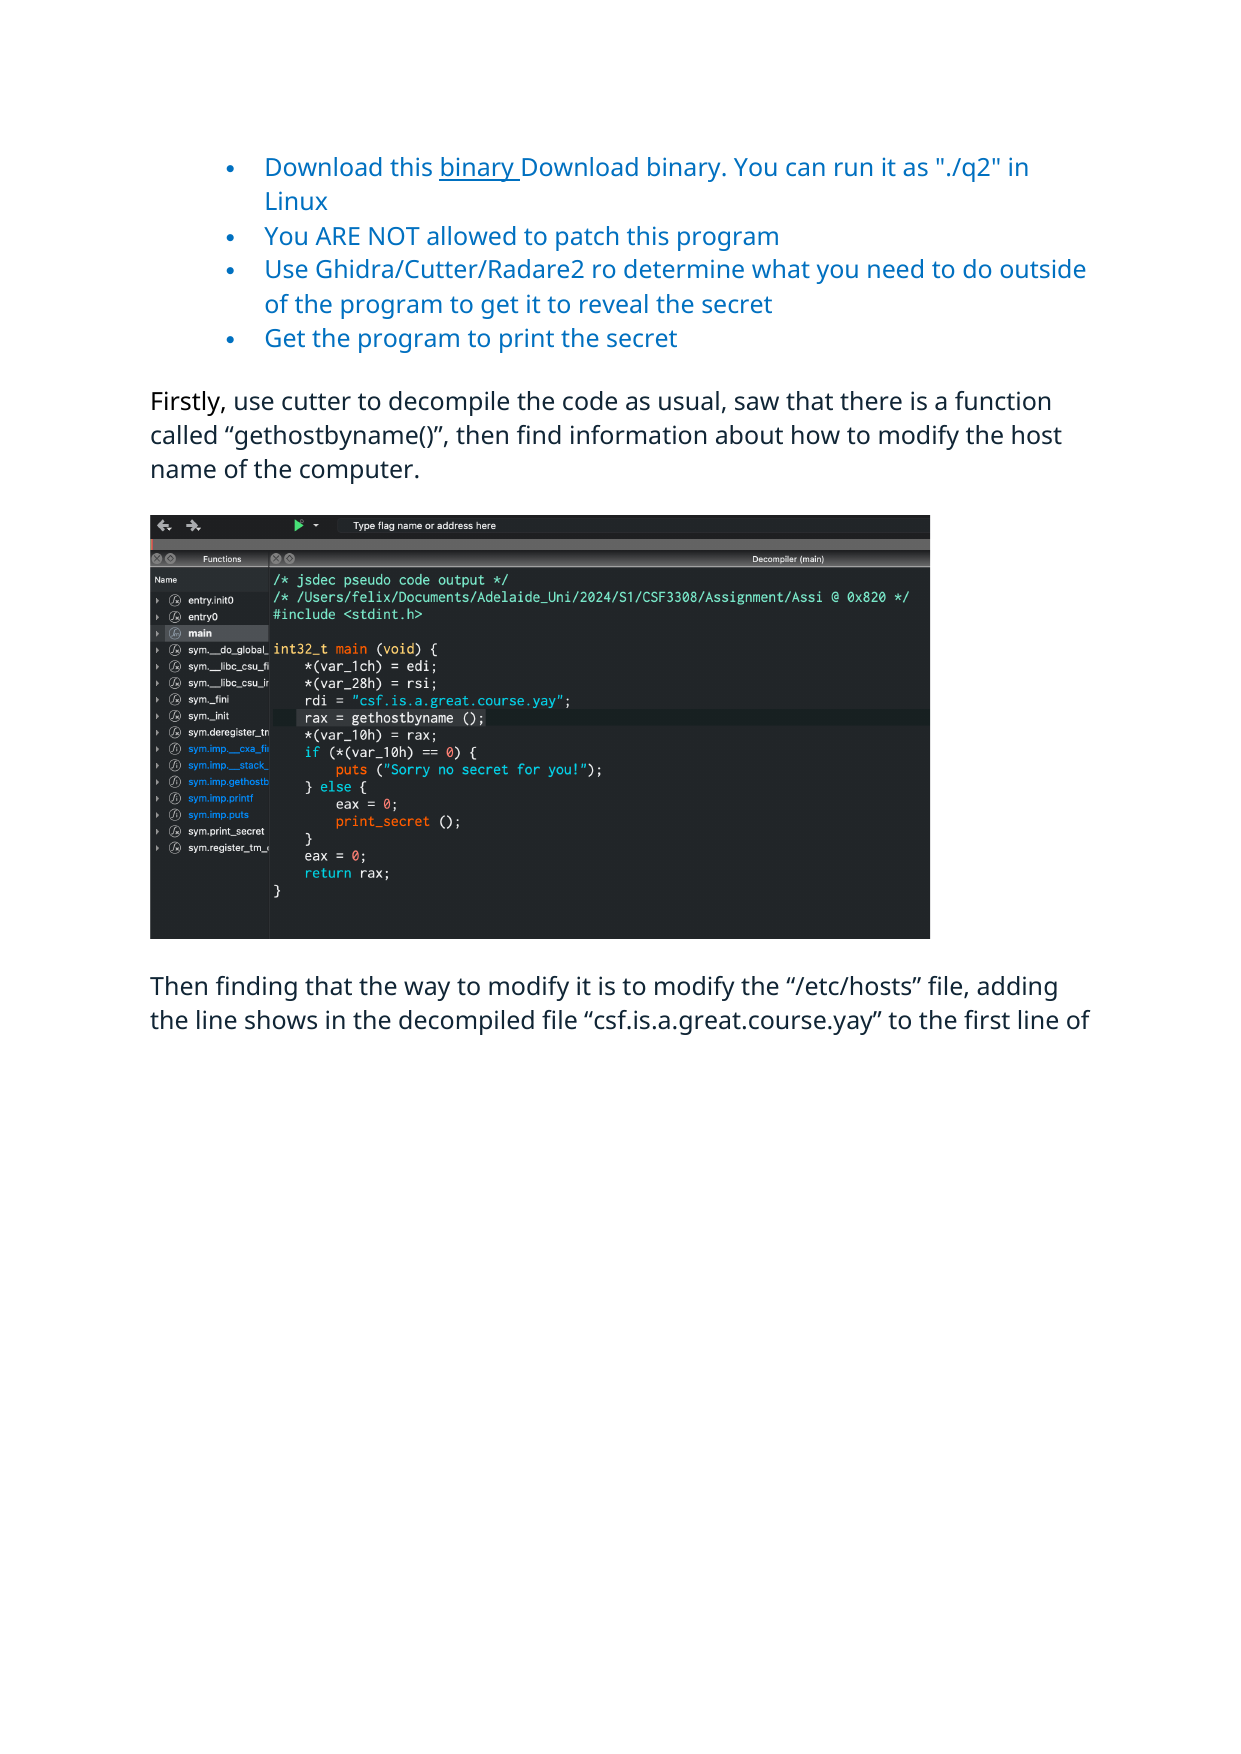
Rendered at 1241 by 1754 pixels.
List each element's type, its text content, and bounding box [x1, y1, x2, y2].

list Get the program to print the secret [227, 320, 1090, 354]
list You ARE NOT allowed to patch this program [227, 218, 1090, 252]
text Then finding that the way to modify it is to modify the “/etc/hosts” file, adding the line shows in the decompiled file “csf.is.a.great.course.yay” to the first line of the host file: [150, 968, 1090, 1036]
list Use Ghidra/Cutter/Radare2 ro determine what you need to do outside of the program to get it to reveal the secret [227, 252, 1090, 320]
picture [150, 515, 931, 939]
text Firstly, use cutter to decompile the code as usual, saw that there is a function called “gethostbyname()”, then find information about how to modify the host name of the computer. [150, 383, 1090, 486]
list Download this binary Download binary. You can run it as "./q2" in Linux [227, 150, 1090, 218]
